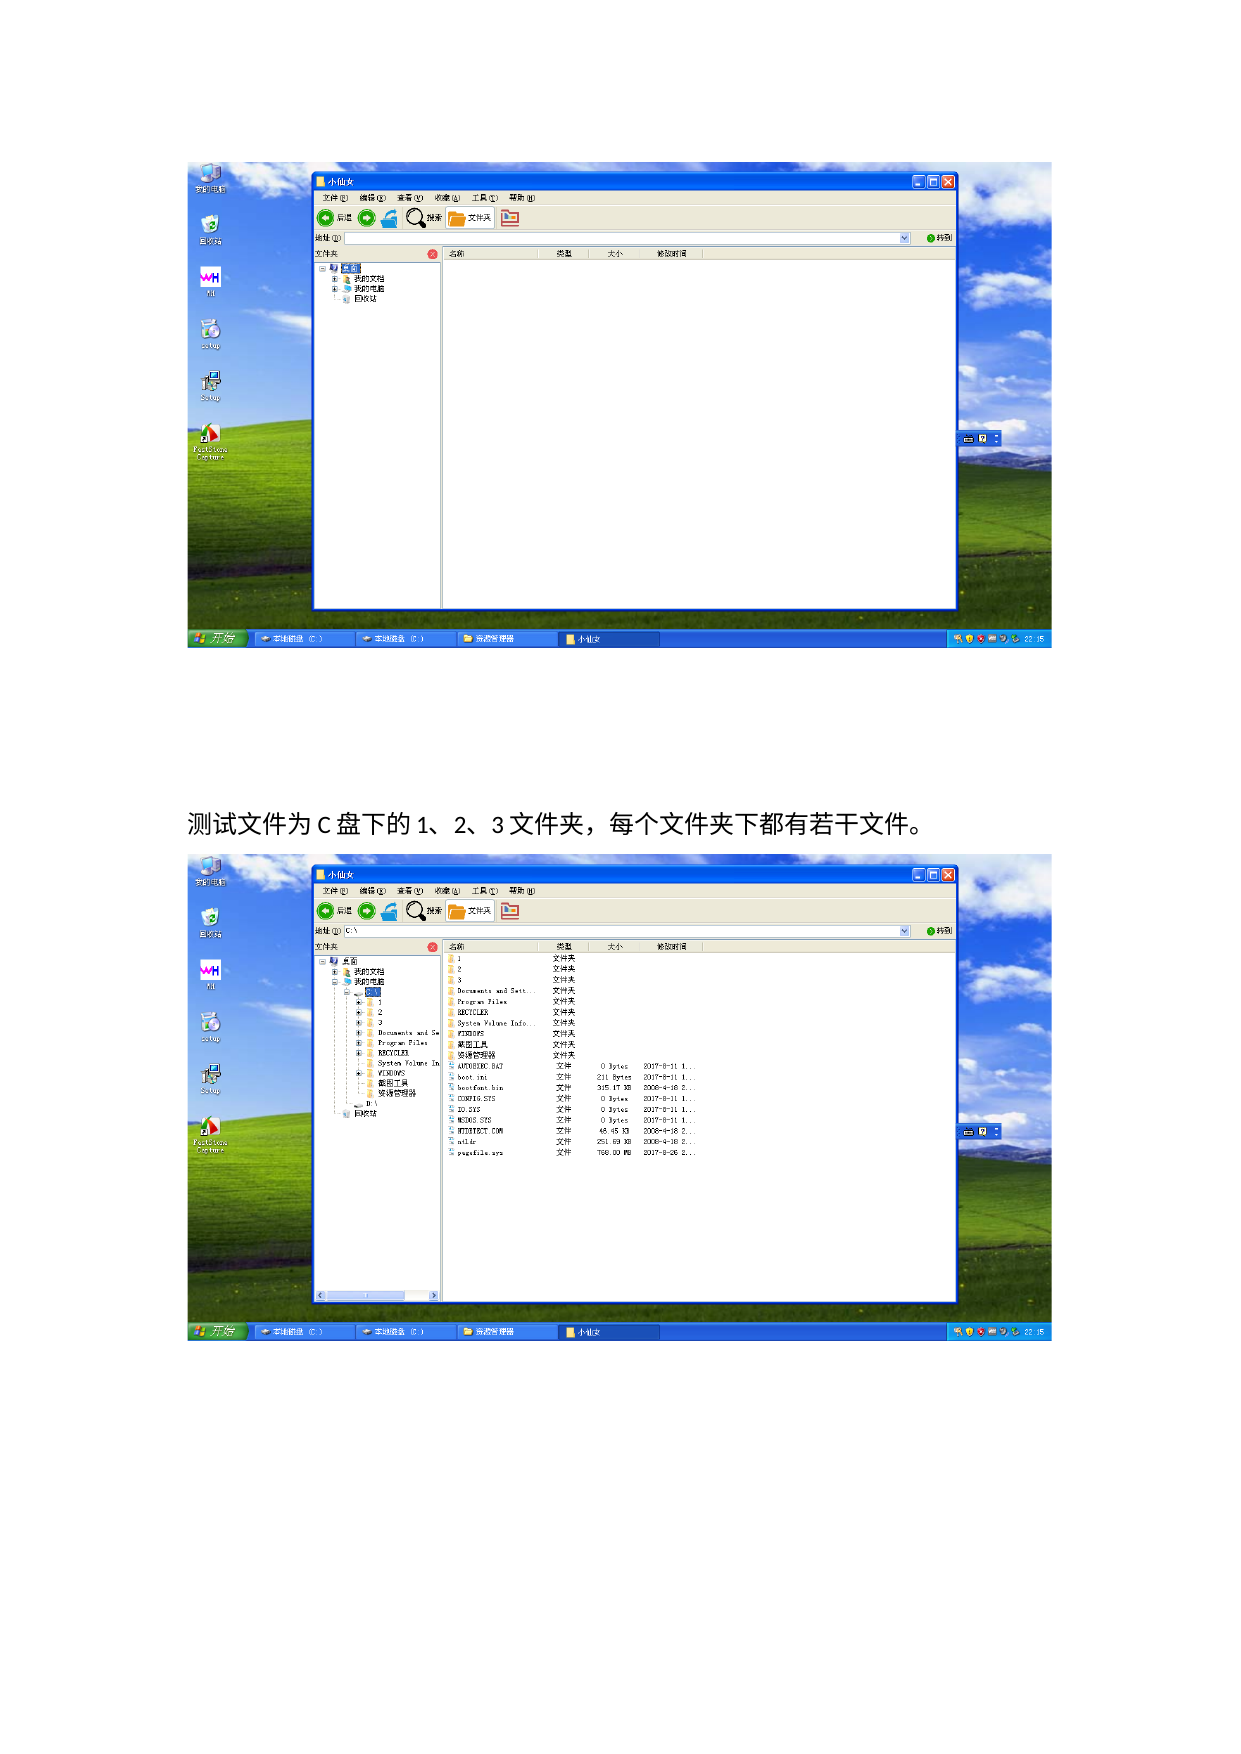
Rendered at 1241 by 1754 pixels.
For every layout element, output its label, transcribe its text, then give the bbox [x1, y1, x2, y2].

picture [187, 162, 1052, 648]
picture [187, 854, 1052, 1341]
text 测试文件为C盘下的1、2、3文件夹，每个文件夹下都有若干文件。 [187, 790, 1053, 855]
